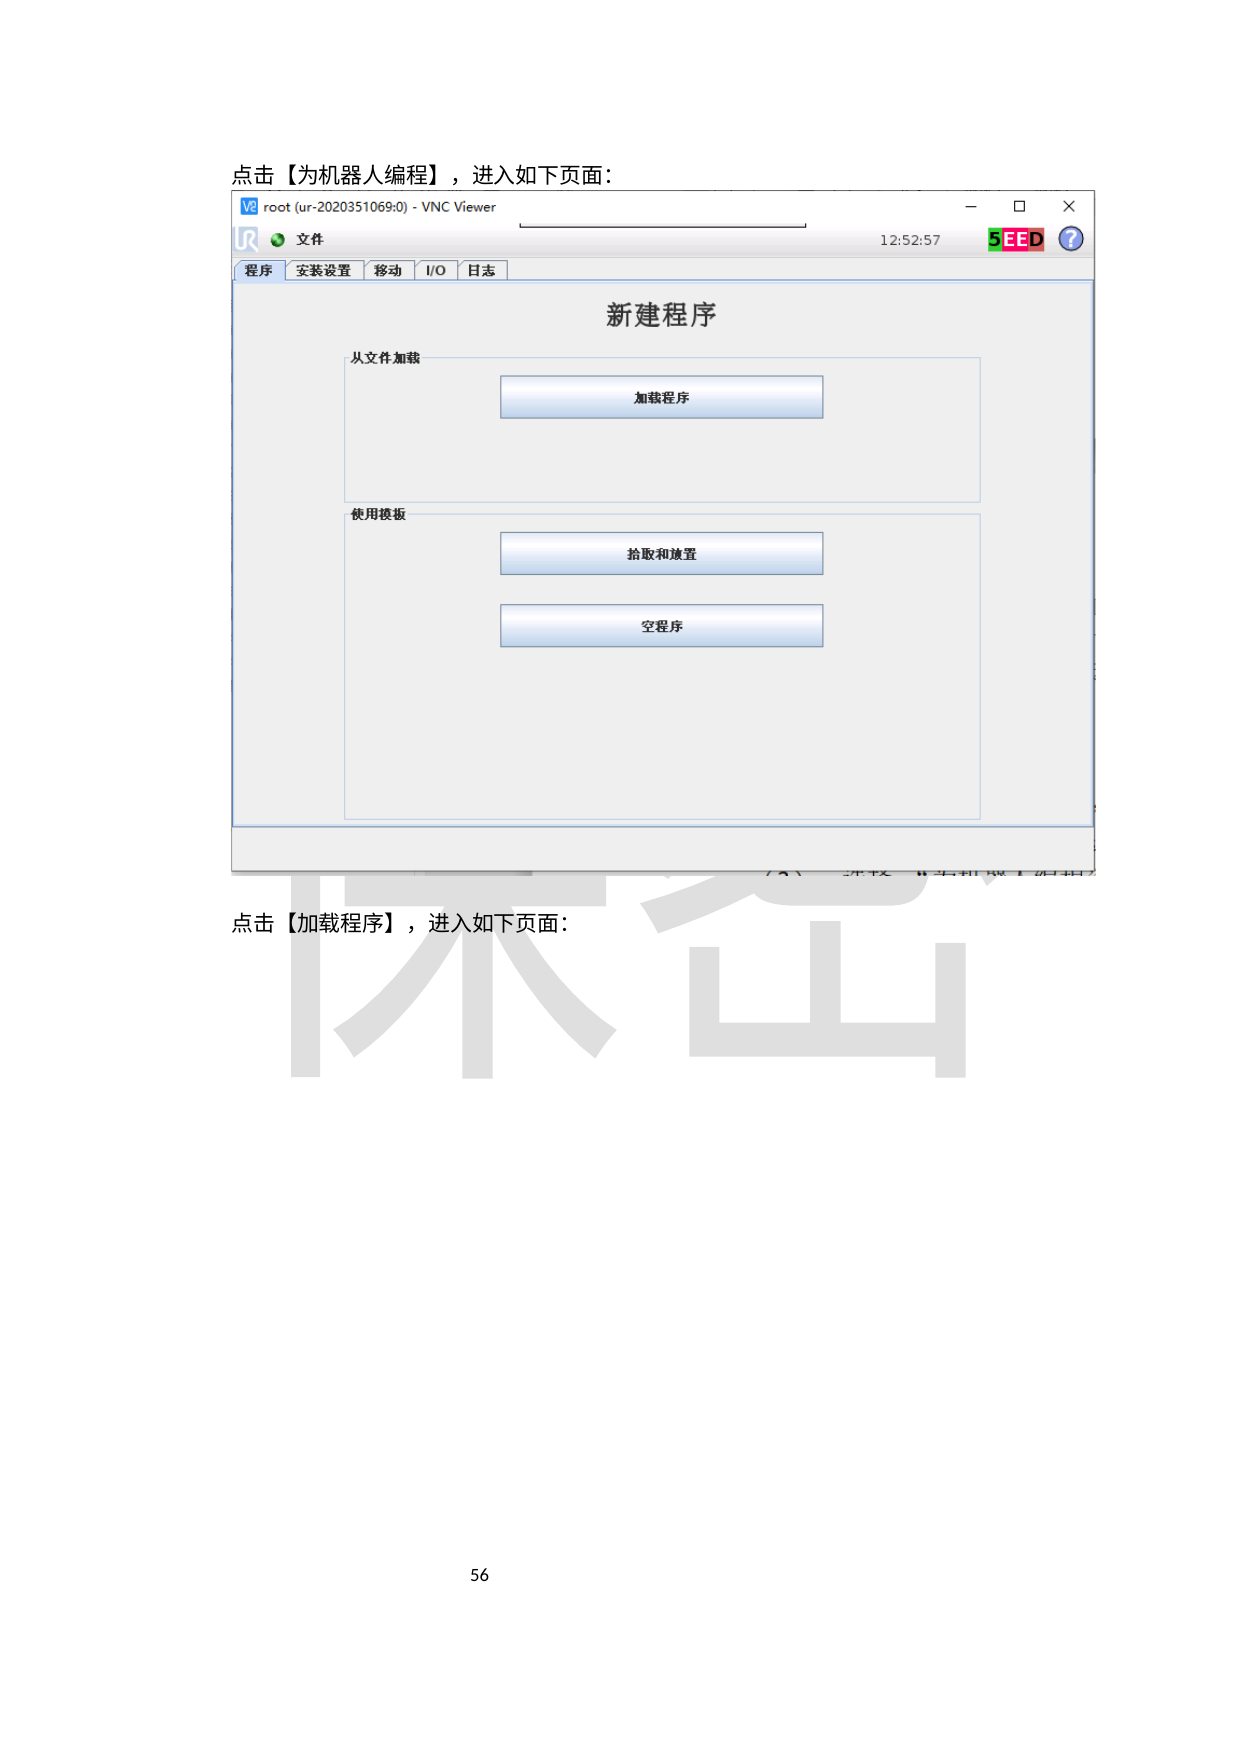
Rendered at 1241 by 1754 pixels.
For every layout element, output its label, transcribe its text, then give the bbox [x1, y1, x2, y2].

text 点击【加载程序】，进入如下页面： [187, 906, 1053, 938]
picture [231, 190, 1096, 876]
text 点击【为机器人编程】，进入如下页面： [187, 158, 1053, 191]
